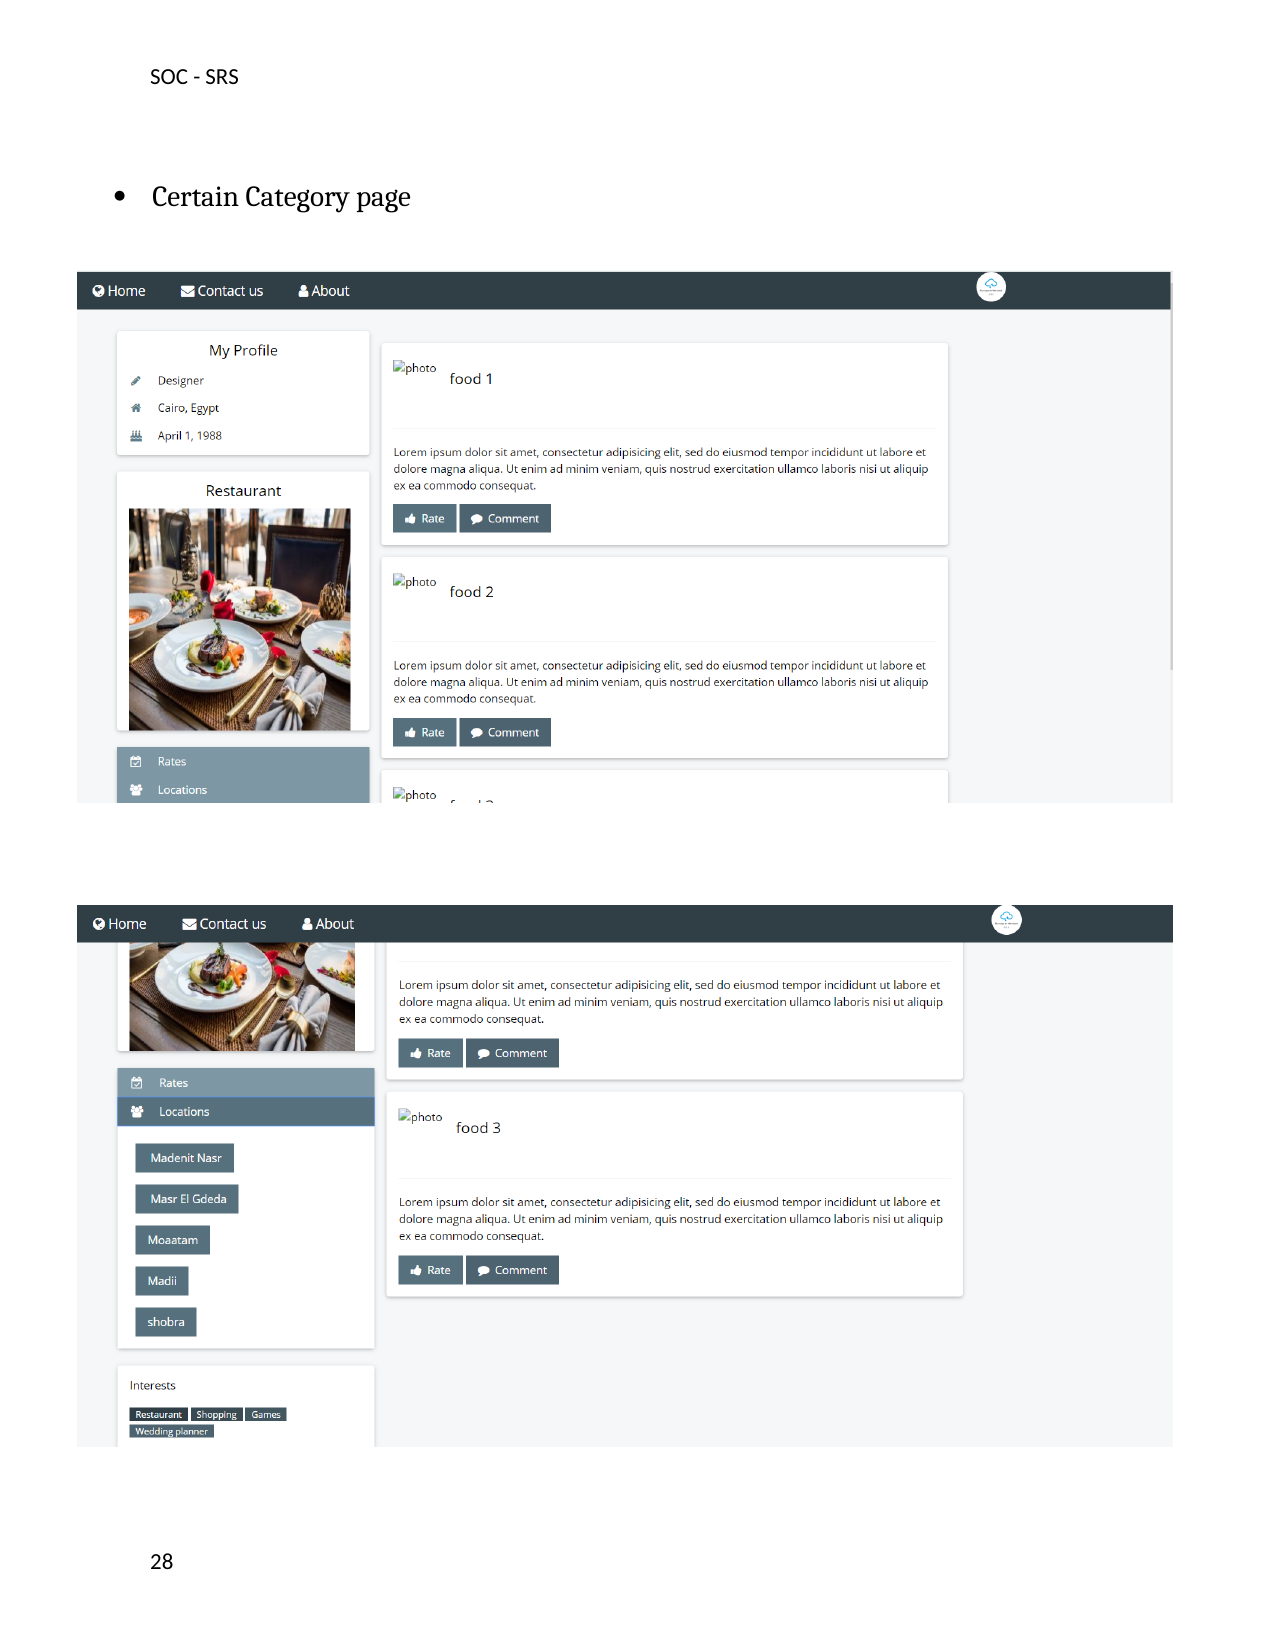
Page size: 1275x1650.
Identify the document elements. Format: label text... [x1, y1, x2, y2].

picture [77, 905, 1173, 1447]
picture [77, 270, 1173, 803]
list Certain Category page [114, 181, 1173, 214]
